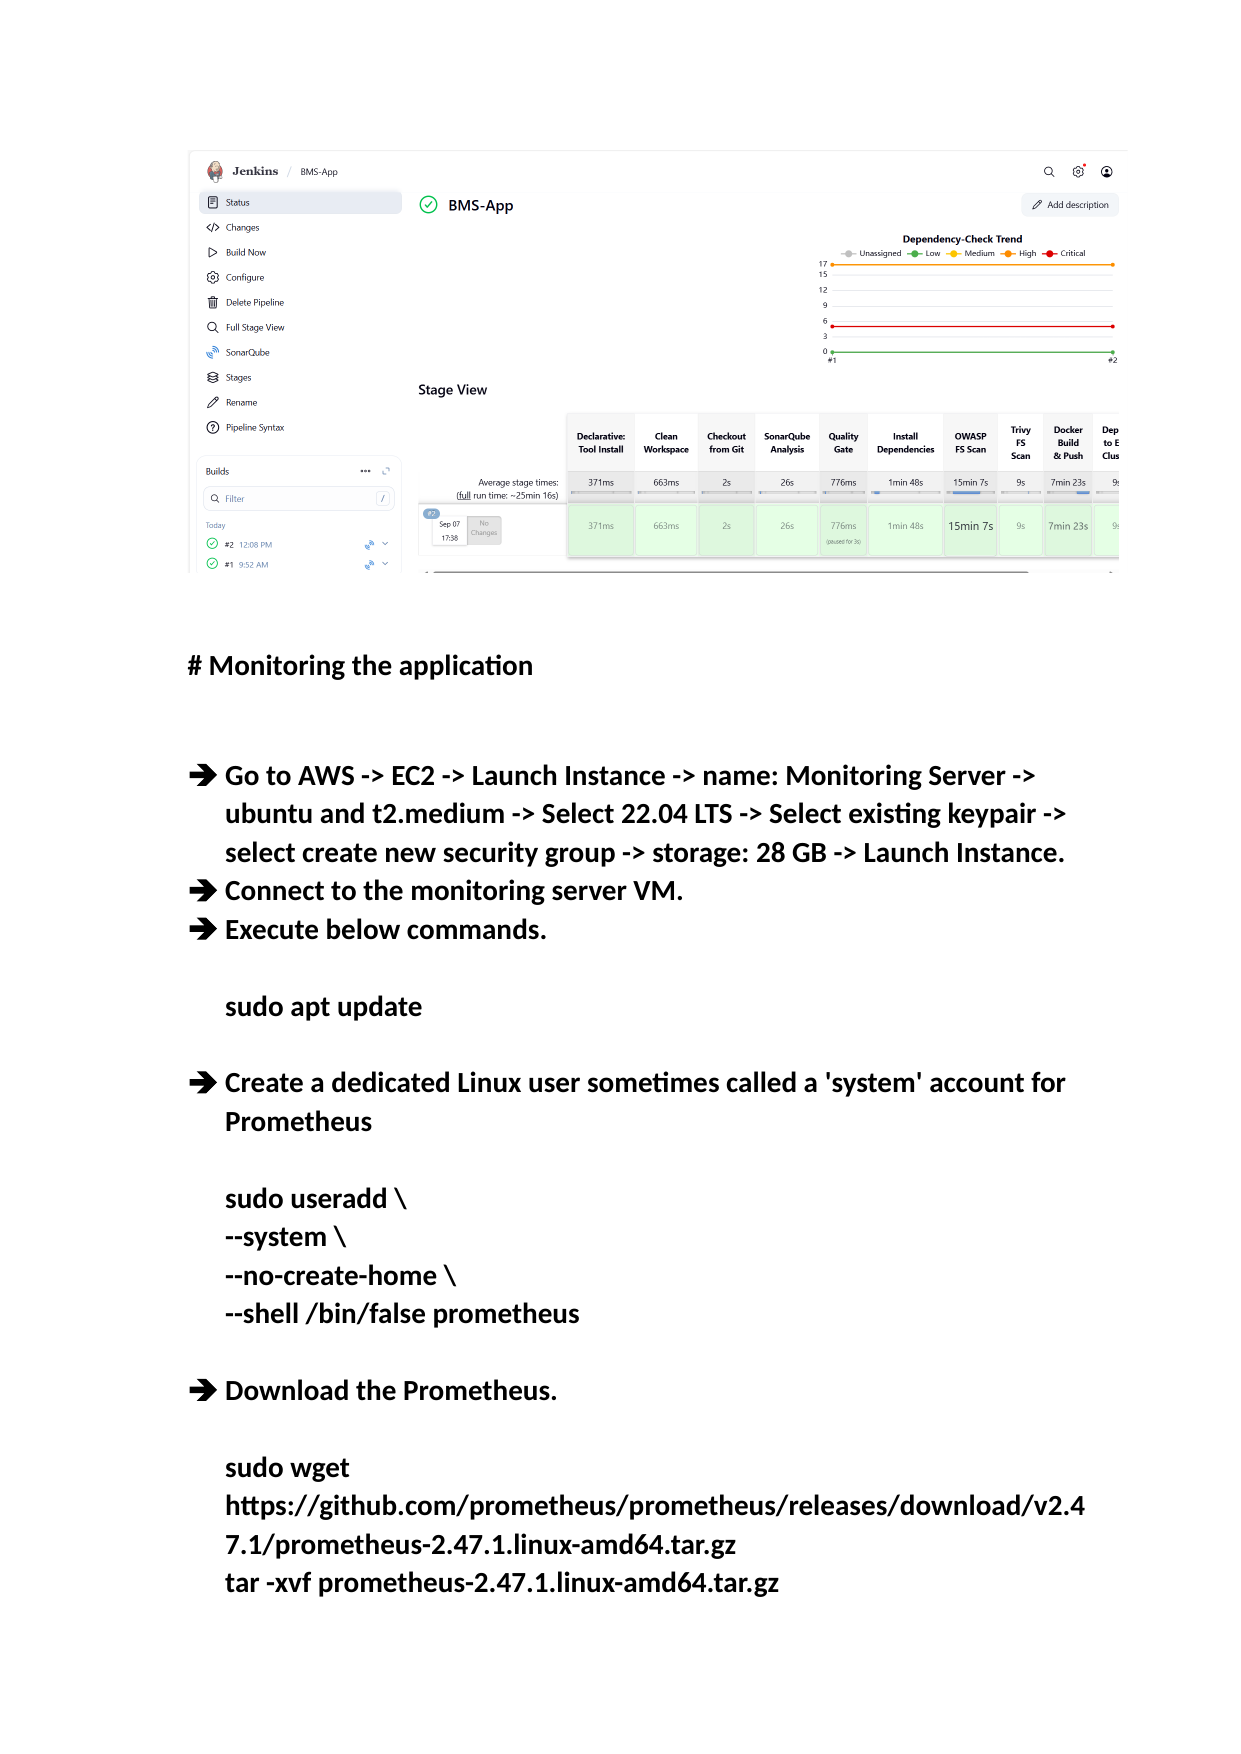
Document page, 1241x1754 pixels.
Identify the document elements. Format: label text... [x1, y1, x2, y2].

list --system \ [225, 1218, 1090, 1254]
text # Monitoring the application [187, 647, 1090, 682]
list Download the Prometheus. [187, 1372, 1090, 1408]
list tar -xvf prometheus-2.47.1.linux-amd64.tar.gz [225, 1564, 1090, 1600]
list Execute below commands. [187, 911, 1090, 946]
list Connect to the monitoring server VM. [187, 872, 1090, 908]
list Create a dedicated Linux user sometimes called a 'system' account for Prometheus [187, 1064, 1090, 1139]
list sudo useradd \ [225, 1180, 1090, 1216]
list Go to AWS -> EC2 -> Launch Instance -> name: Monitoring Server -> ubuntu and t2.medium -> Select 22.04 LTS -> Select existing keypair -> select create new security group -> storage: 28 GB -> Launch Instance. [187, 757, 1090, 869]
picture [187, 150, 1128, 573]
list sudo apt update [225, 988, 1090, 1023]
list --shell /bin/false prometheus [225, 1295, 1090, 1331]
list --no-create-home \ [225, 1257, 1090, 1292]
list sudo wget https://github.com/prometheus/prometheus/releases/download/v2.47.1/prometheus-2.47.1.linux-amd64.tar.gz [225, 1449, 1090, 1561]
